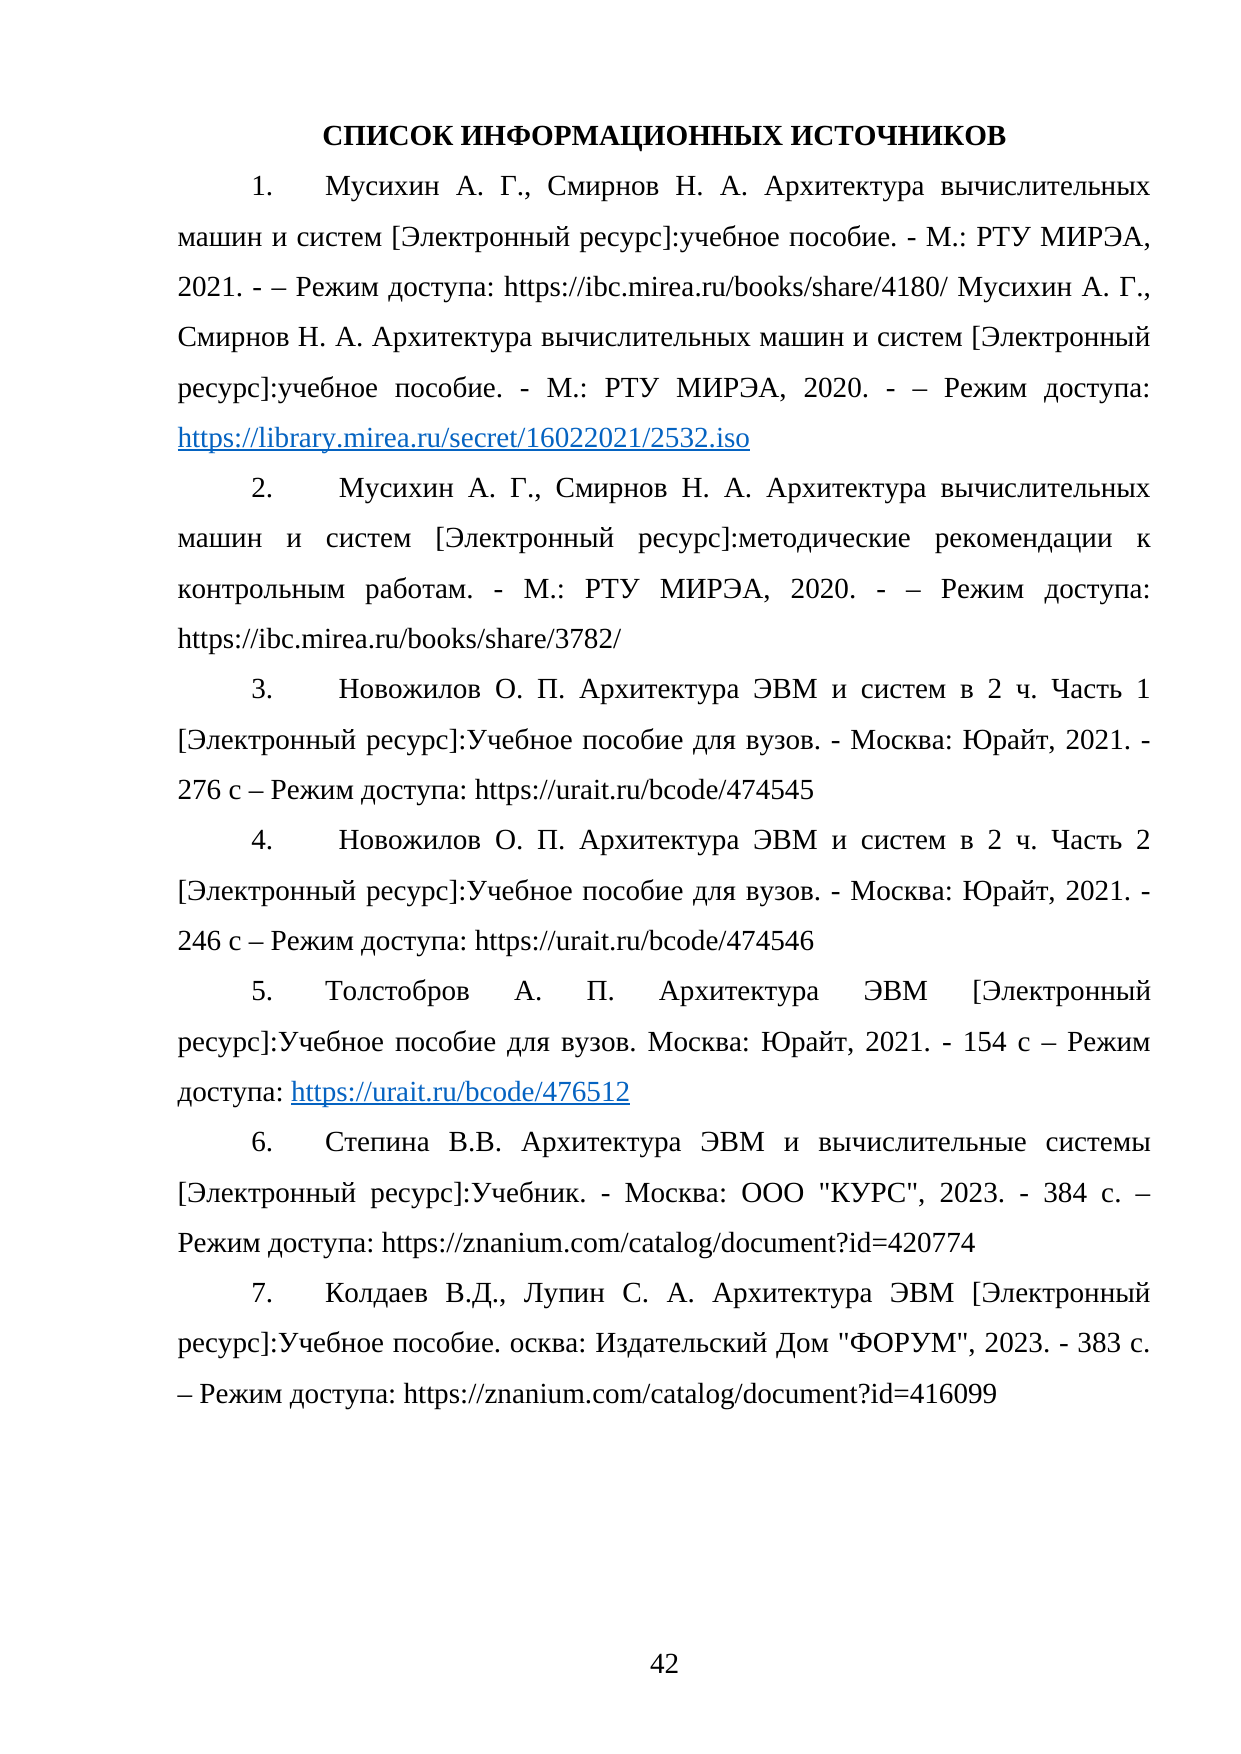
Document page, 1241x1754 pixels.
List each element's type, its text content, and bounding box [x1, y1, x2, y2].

list Колдаев В.Д., Лупин С. А. Архитектура ЭВМ [Электронный ресурс]:Учебное пособие. осква: Издательский Дом "ФОРУМ", 2023. - 383 с. – Режим доступа: https://znanium.com/catalog/document?id=416099 [177, 1275, 1152, 1409]
list Новожилов О. П. Архитектура ЭВМ и систем в 2 ч. Часть 2 [Электронный ресурс]:Учебное пособие для вузов. - Москва: Юрайт, 2021. - 246 с – Режим доступа: https://urait.ru/bcode/474546 [177, 822, 1152, 957]
list Новожилов О. П. Архитектура ЭВМ и систем в 2 ч. Часть 1 [Электронный ресурс]:Учебное пособие для вузов. - Москва: Юрайт, 2021. - 276 с – Режим доступа: https://urait.ru/bcode/474545 [177, 672, 1152, 806]
list Степина В.В. Архитектура ЭВМ и вычислительные системы [Электронный ресурс]:Учебник. - Москва: ООО "КУРС", 2023. - 384 с. – Режим доступа: https://znanium.com/catalog/document?id=420774 [177, 1124, 1152, 1258]
list Толстобров А. П. Архитектура ЭВМ [Электронный ресурс]:Учебное пособие для вузов. Москва: Юрайт, 2021. - 154 с – Режим доступа: https://urait.ru/bcode/476512 [177, 973, 1152, 1108]
list Мусихин А. Г., Смирнов Н. А. Архитектура вычислительных машин и систем [Электронный ресурс]:методические рекомендации к контрольным работам. - М.: РТУ МИРЭА, 2020. - – Режим доступа: https://ibc.mirea.ru/books/share/3782/ [177, 470, 1152, 655]
list Мусихин А. Г., Смирнов Н. А. Архитектура вычислительных машин и систем [Электронный ресурс]:учебное пособие. - М.: РТУ МИРЭА, 2021. - – Режим доступа: https://ibc.mirea.ru/books/share/4180/ Мусихин А. Г., Смирнов Н. А. Архитектура вычислительных машин и систем [Электронный ресурс]:учебное пособие. - М.: РТУ МИРЭА, 2020. - – Режим доступа: https://library.mirea.ru/secret/16022021/2532.iso [177, 168, 1152, 453]
subtitle СПИСОК ИНФОРМАЦИОННЫХ ИСТОЧНИКОВ [177, 118, 1152, 152]
